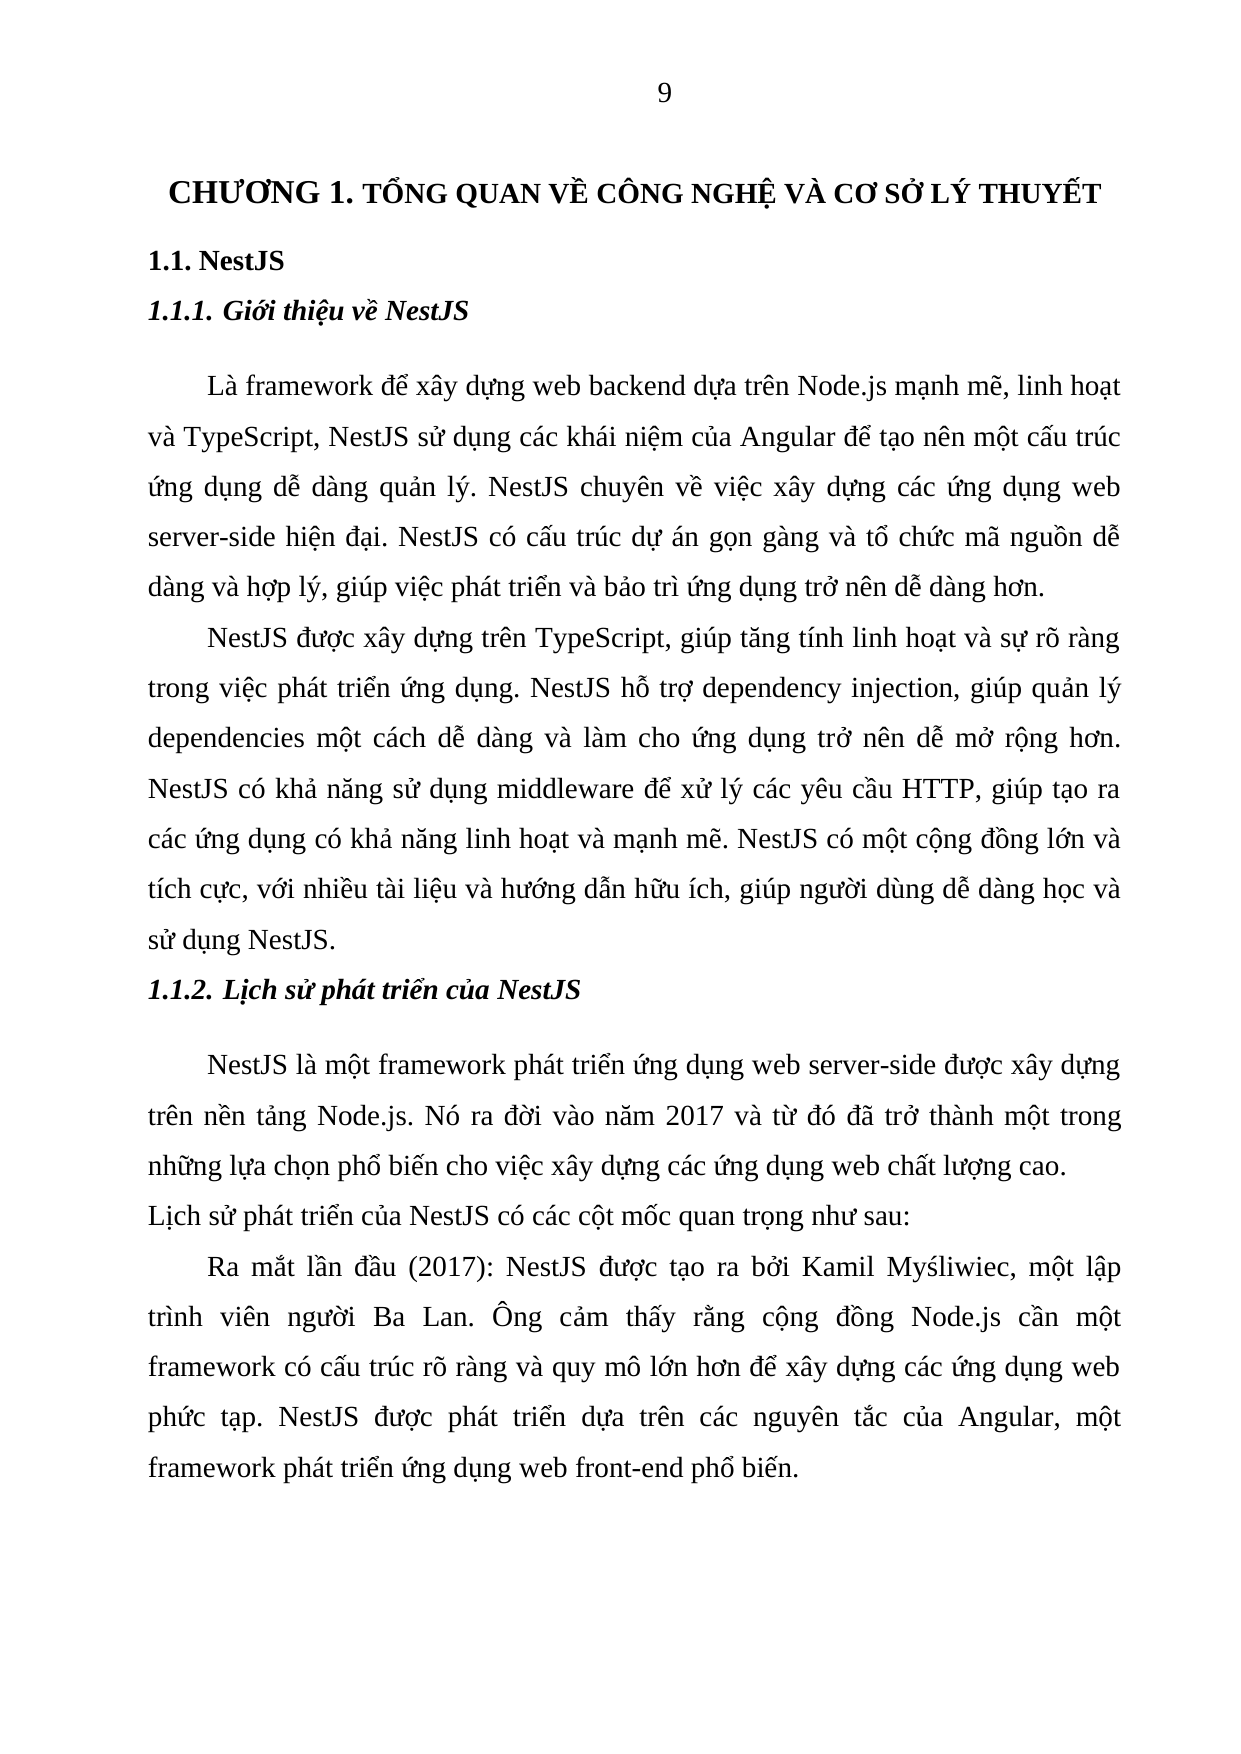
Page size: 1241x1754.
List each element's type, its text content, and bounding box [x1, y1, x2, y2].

subtitle TỔNG QUAN VỀ CÔNG NGHỆ VÀ CƠ SỞ LÝ THUYẾT [148, 173, 1122, 211]
subtitle NestJS [148, 243, 1122, 276]
text NestJS được xây dựng trên TypeScript, giúp tăng tính linh hoạt và sự rõ ràng trong việc phát triển ứng dụng. NestJS hỗ trợ dependency injection, giúp quản lý dependencies một cách dễ dàng và làm cho ứng dụng trở nên dễ mở rộng hơn. NestJS có khả năng sử dụng middleware để xử lý các yêu cầu HTTP, giúp tạo ra các ứng dụng có khả năng linh hoạt và mạnh mẽ. NestJS có một cộng đồng lớn và tích cực, với nhiều tài liệu và hướng dẫn hữu ích, giúp người dùng dễ dàng học và sử dụng NestJS. [148, 620, 1122, 955]
text NestJS là một framework phát triển ứng dụng web server-side được xây dựng trên nền tảng Node.js. Nó ra đời vào năm 2017 và từ đó đã trở thành một trong những lựa chọn phổ biến cho việc xây dựng các ứng dụng web chất lượng cao. [148, 1047, 1122, 1182]
text Lịch sử phát triển của NestJS có các cột mốc quan trọng như sau: [148, 1198, 1122, 1232]
subtitle Lịch sử phát triển của NestJS [148, 972, 1122, 1006]
subtitle Giới thiệu về NestJS [148, 293, 1122, 327]
text Ra mắt lần đầu (2017): NestJS được tạo ra bởi Kamil Myśliwiec, một lập trình viên người Ba Lan. Ông cảm thấy rằng cộng đồng Node.js cần một framework có cấu trúc rõ ràng và quy mô lớn hơn để xây dựng các ứng dụng web phức tạp. NestJS được phát triển dựa trên các nguyên tắc của Angular, một framework phát triển ứng dụng web front-end phổ biến. [148, 1249, 1122, 1483]
text Là framework để xây dựng web backend dựa trên Node.js mạnh mẽ, linh hoạt và TypeScript, NestJS sử dụng các khái niệm của Angular để tạo nên một cấu trúc ứng dụng dễ dàng quản lý. NestJS chuyên về việc xây dựng các ứng dụng web server-side hiện đại. NestJS có cấu trúc dự án gọn gàng và tổ chức mã nguồn dễ dàng và hợp lý, giúp việc phát triển và bảo trì ứng dụng trở nên dễ dàng hơn. [148, 368, 1122, 603]
